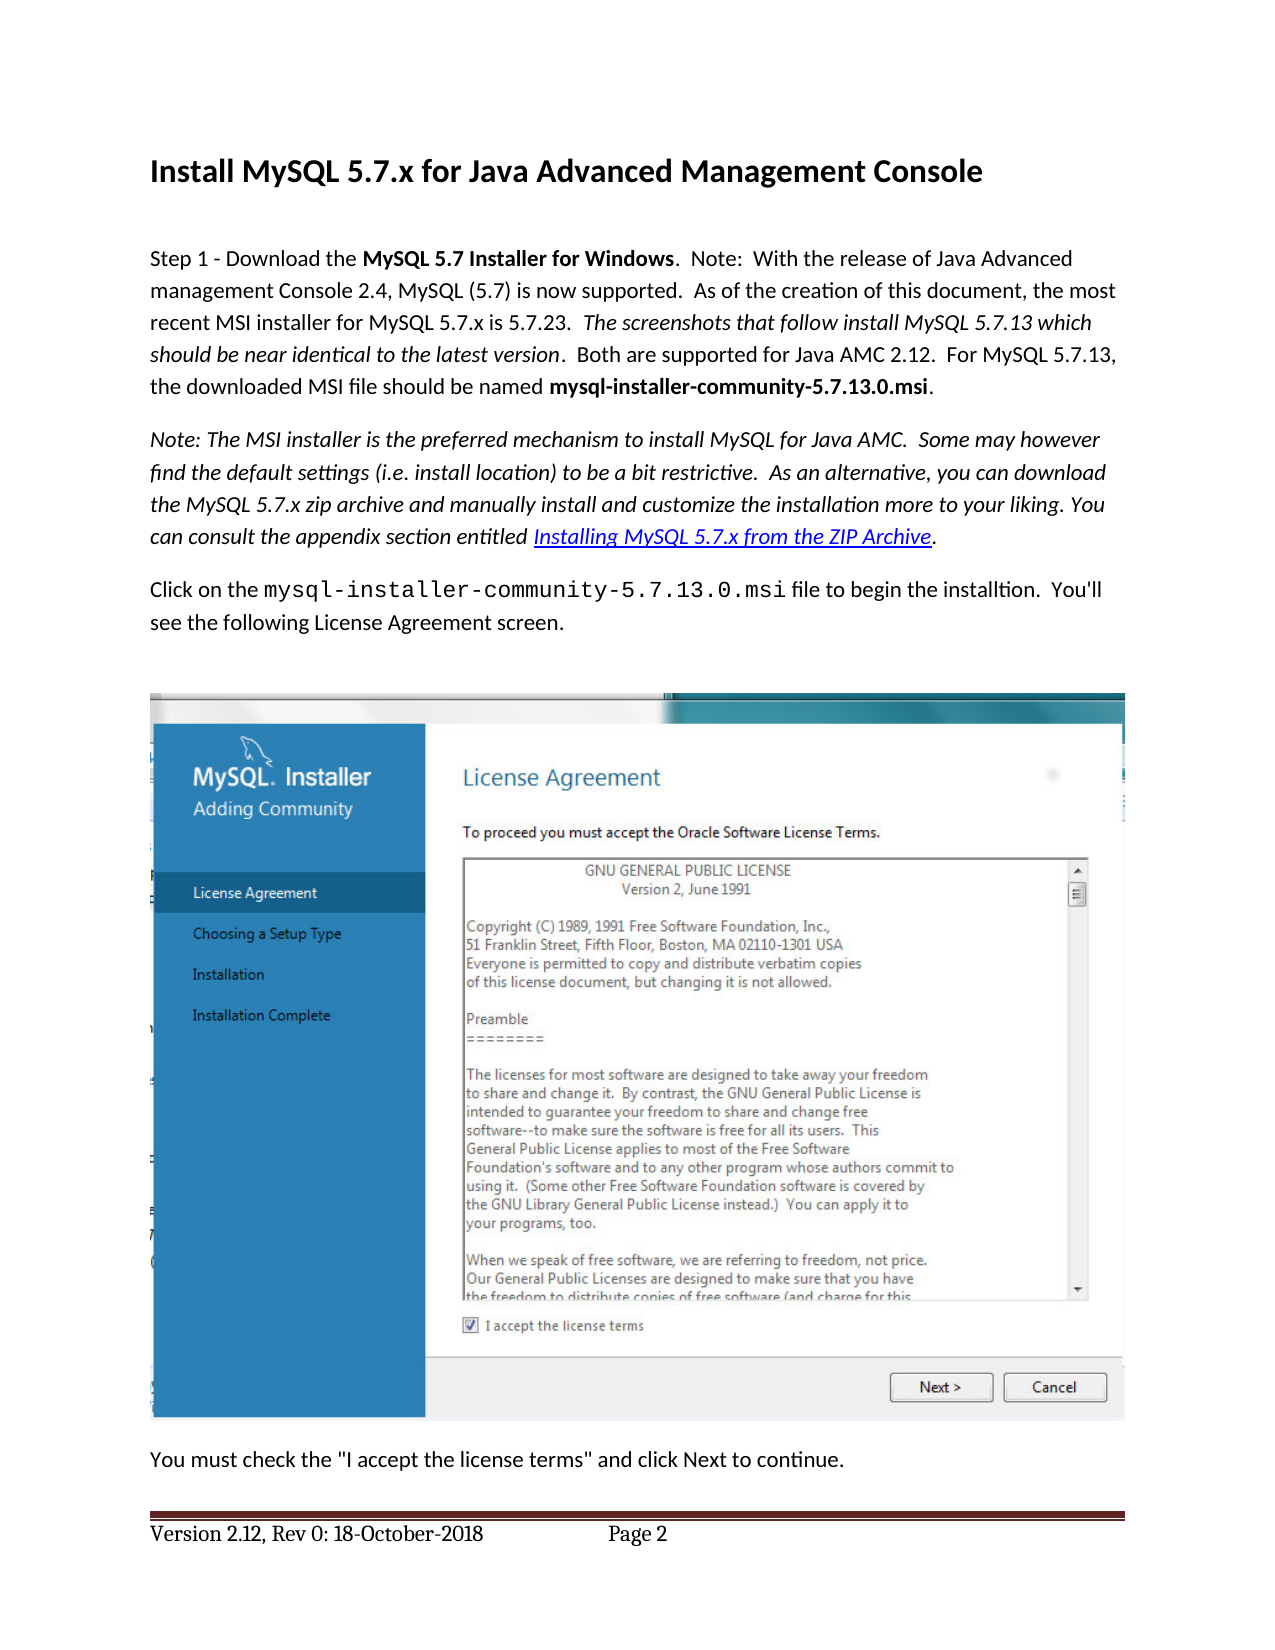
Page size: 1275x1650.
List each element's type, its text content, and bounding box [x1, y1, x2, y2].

text Click on the mysql-installer-community-5.7.13.0.msi file to begin the installtion. You'll see the following License Agreement screen. [150, 575, 1125, 636]
text You must check the "I accept the license terms" and click Next to continue. [150, 1446, 1125, 1473]
text Note: The MSI installer is the preferred mechanism to install MySQL for Java AMC. Some may however find the default settings (i.e. install location) to be a bit restrictive. As an alternative, you can download the MySQL 5.7.x zip archive and manually install and customize the installation more to your liking. You can consult the appendix section entitled Installing MySQL 5.7.x from the ZIP Archive. [150, 426, 1125, 550]
text Step 1 - Download the MySQL 5.7 Installer for Windows. Note: With the release of Java Advanced management Console 2.4, MySQL (5.7) is now supported. As of the creation of this document, the most recent MSI installer for MySQL 5.7.x is 5.7.23. The screenshots that follow install MySQL 5.7.13 which should be near identical to the latest version. Both are supported for Java AMC 2.12. For MySQL 5.7.13, the downloaded MSI file should be named mysql-installer-community-5.7.13.0.msi. [150, 244, 1125, 401]
text Install MySQL 5.7.x for Java Advanced Management Console [150, 150, 1125, 191]
picture [150, 693, 1125, 1421]
